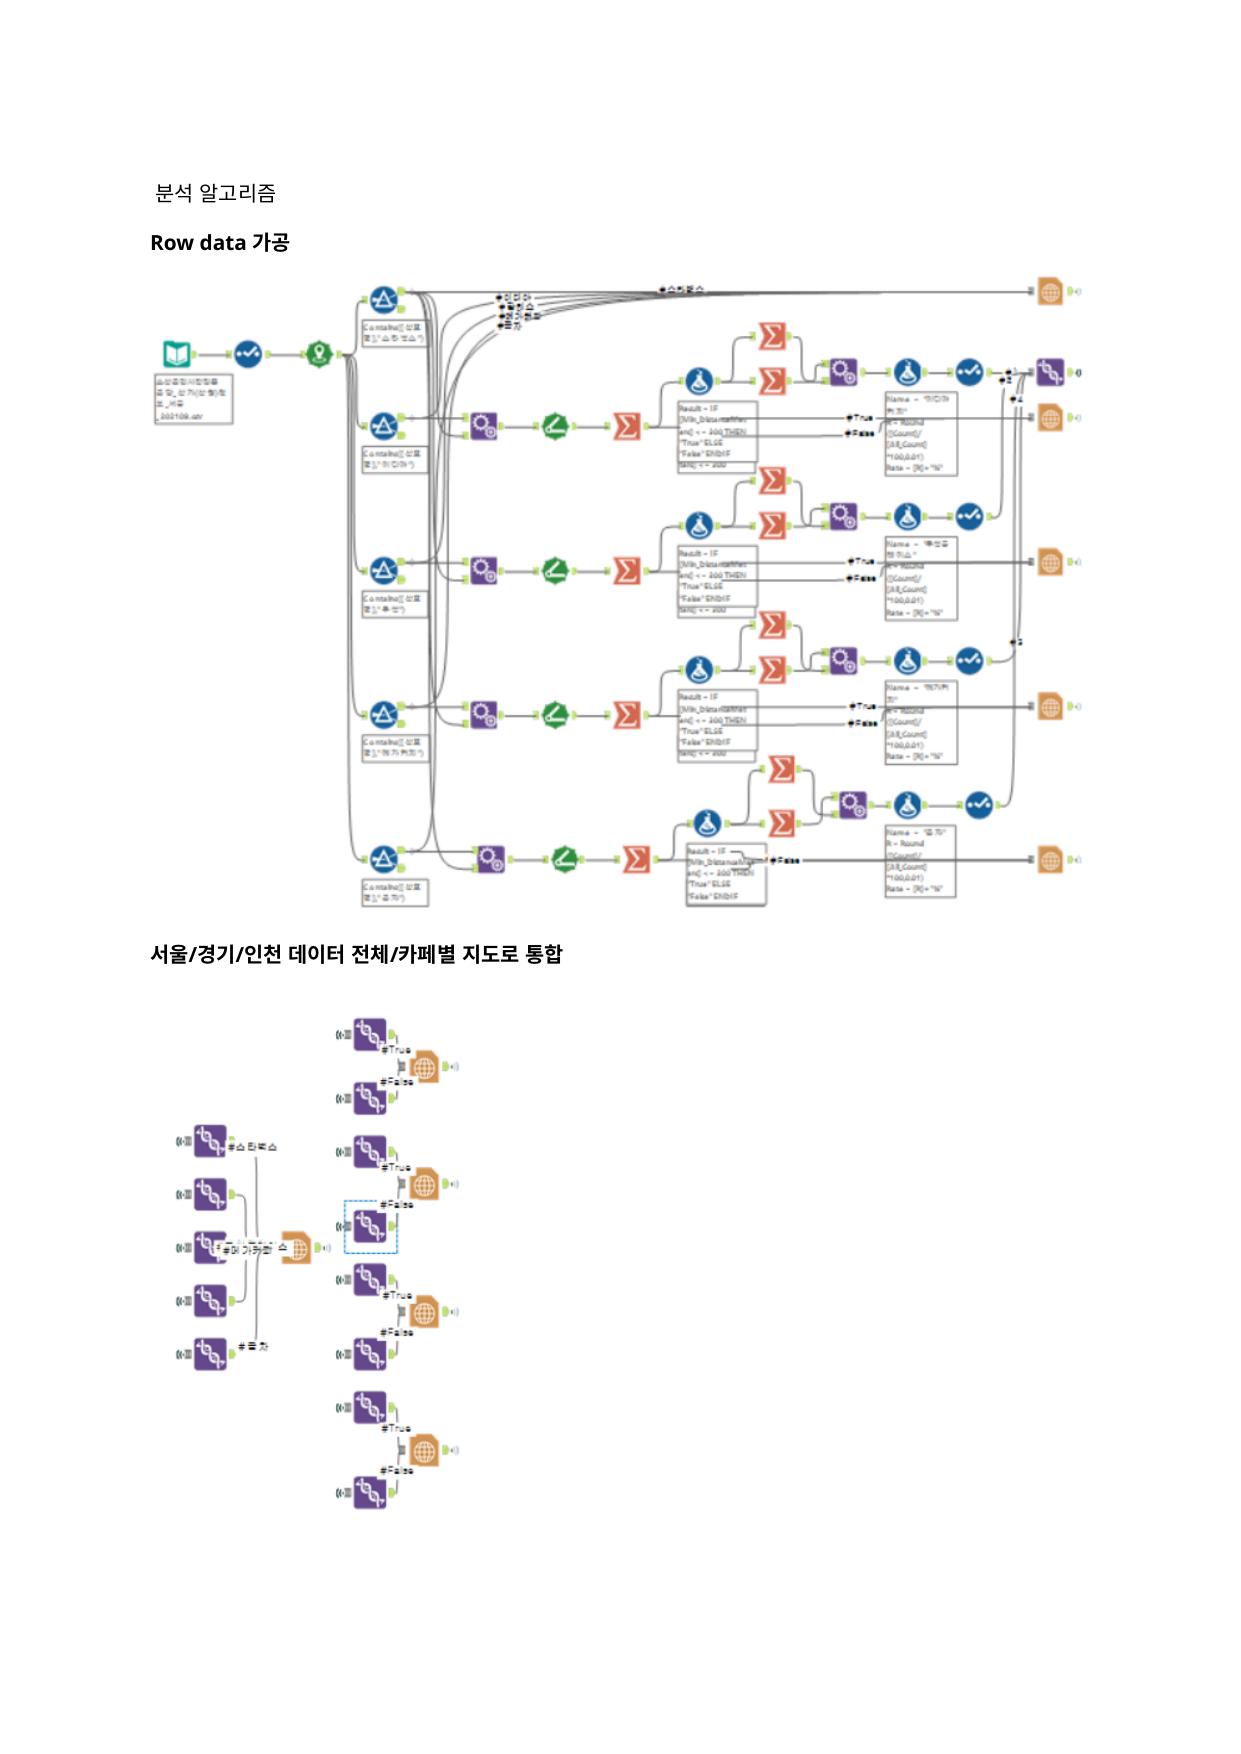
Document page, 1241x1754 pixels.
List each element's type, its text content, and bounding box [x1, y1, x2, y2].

picture [150, 987, 474, 1524]
picture [150, 275, 1091, 920]
subtitle 분석 알고리즘 [150, 177, 1090, 207]
text Row data 가공 [150, 226, 1090, 257]
text 서울/경기/인천 데이터 전체/카페별 지도로 통합 [150, 938, 1090, 969]
